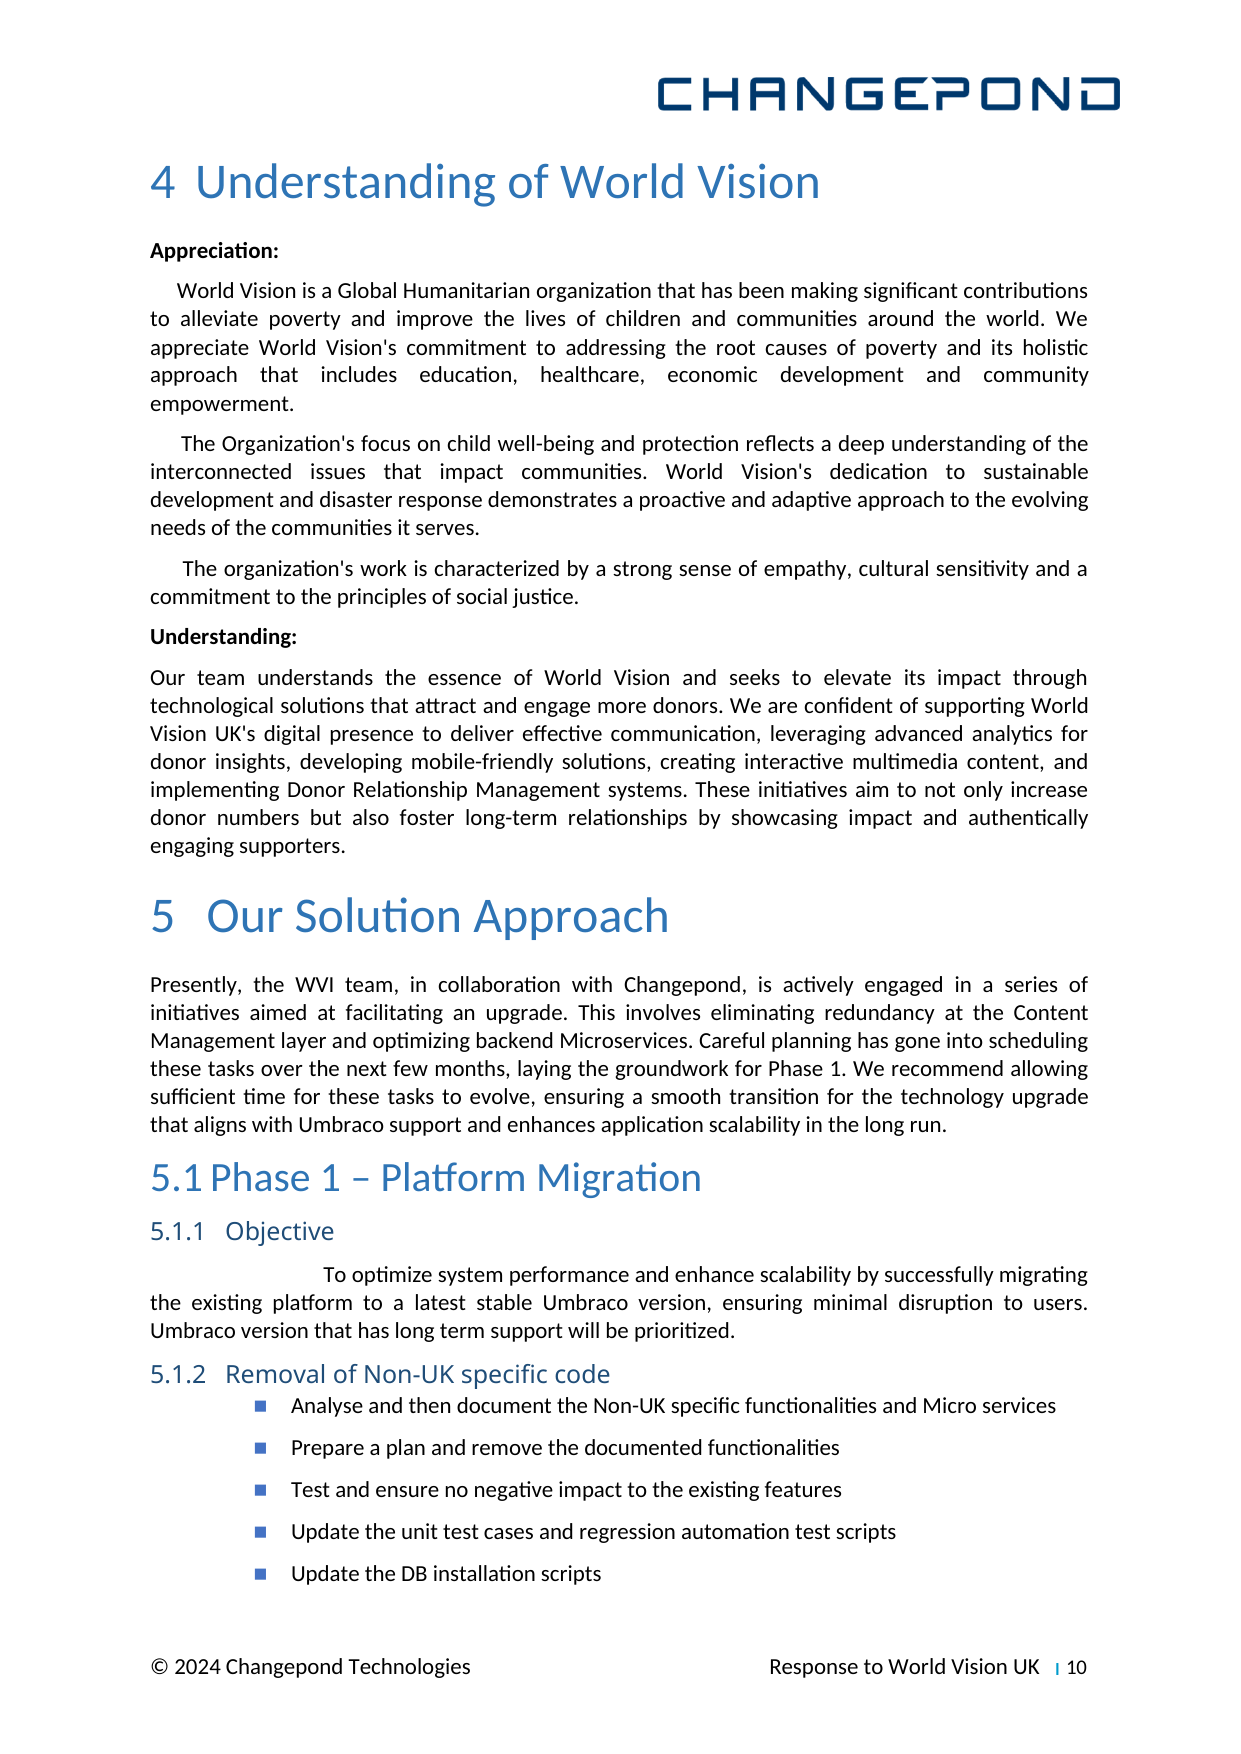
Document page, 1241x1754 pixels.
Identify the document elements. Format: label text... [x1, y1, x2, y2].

text World Vision is a Global Humanitarian organization that has been making significant contributions to alleviate poverty and improve the lives of children and communities around the world. We appreciate World Vision's commitment to addressing the root causes of poverty and its holistic approach that includes education, healthcare, economic development and community empowerment. [150, 277, 1090, 417]
list Prepare a plan and remove the documented functionalities [253, 1433, 1090, 1461]
list Test and ensure no negative impact to the existing features [253, 1475, 1090, 1503]
subtitle Phase 1 – Platform Migration [150, 1151, 1090, 1201]
subtitle Understanding of World Vision [150, 150, 1090, 211]
text The Organization's focus on child well-being and protection reflects a deep understanding of the interconnected issues that impact communities. World Vision's dedication to sustainable development and disaster response demonstrates a proactive and adaptive approach to the evolving needs of the communities it serves. [150, 429, 1090, 541]
subtitle Removal of Non-UK specific code [150, 1357, 1090, 1391]
text To optimize system performance and enhance scalability by successfully migrating the existing platform to a latest stable Umbraco version, ensuring minimal disruption to users. Umbraco version that has long term support will be prioritized. [150, 1261, 1090, 1344]
list Update the DB installation scripts [253, 1559, 1090, 1587]
picture [656, 75, 1121, 113]
text Understanding: [150, 622, 1090, 650]
text Our team understands the essence of World Vision and seeks to elevate its impact through technological solutions that attract and engage more donors. We are confident of supporting World Vision UK's digital presence to deliver effective communication, leveraging advanced analytics for donor insights, developing mobile-friendly solutions, creating interactive multimedia content, and implementing Donor Relationship Management systems. These initiatives aim to not only increase donor numbers but also foster long-term relationships by showcasing impact and authentically engaging supporters. [150, 663, 1090, 859]
text Appreciation: [150, 236, 1090, 264]
text The organization's work is characterized by a strong sense of empathy, cultural sensitivity and a commitment to the principles of social justice. [150, 554, 1090, 610]
list Update the unit test cases and regression automation test scripts [253, 1517, 1090, 1545]
text Presently, the WVI team, in collaboration with Changepond, is actively engaged in a series of initiatives aimed at facilitating an upgrade. This involves eliminating redundancy at the Content Management layer and optimizing backend Microservices. Careful planning has gone into scheduling these tasks over the next few months, laying the groundwork for Phase 1. We recommend allowing sufficient time for these tasks to evolve, ensuring a smooth transition for the technology upgrade that aligns with Umbraco support and enhances application scalability in the long run. [150, 970, 1090, 1138]
list Analyse and then document the Non-UK specific functionalities and Micro services [253, 1391, 1090, 1419]
subtitle Objective [150, 1214, 1090, 1248]
subtitle Our Solution Approach [150, 884, 1090, 945]
